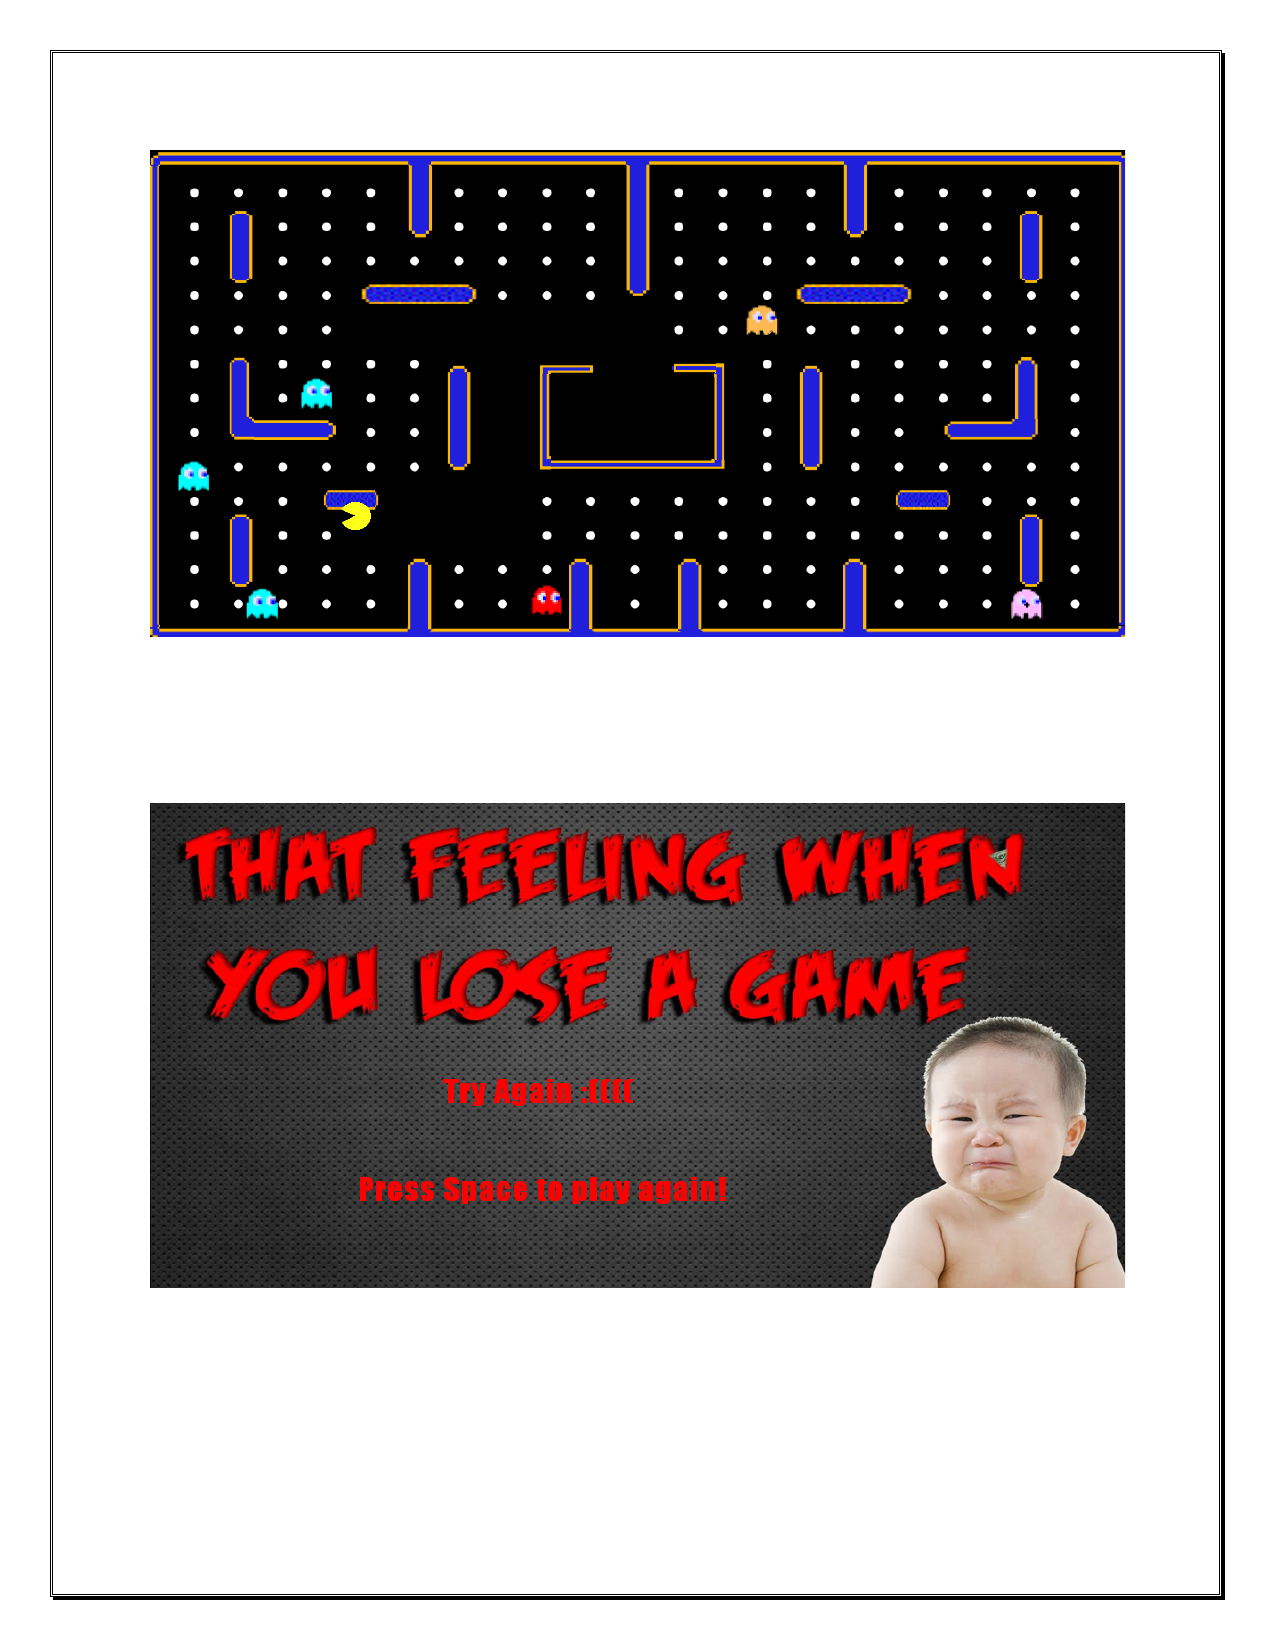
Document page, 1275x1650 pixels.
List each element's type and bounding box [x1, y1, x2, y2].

picture [150, 803, 1125, 1288]
picture [150, 150, 1125, 637]
